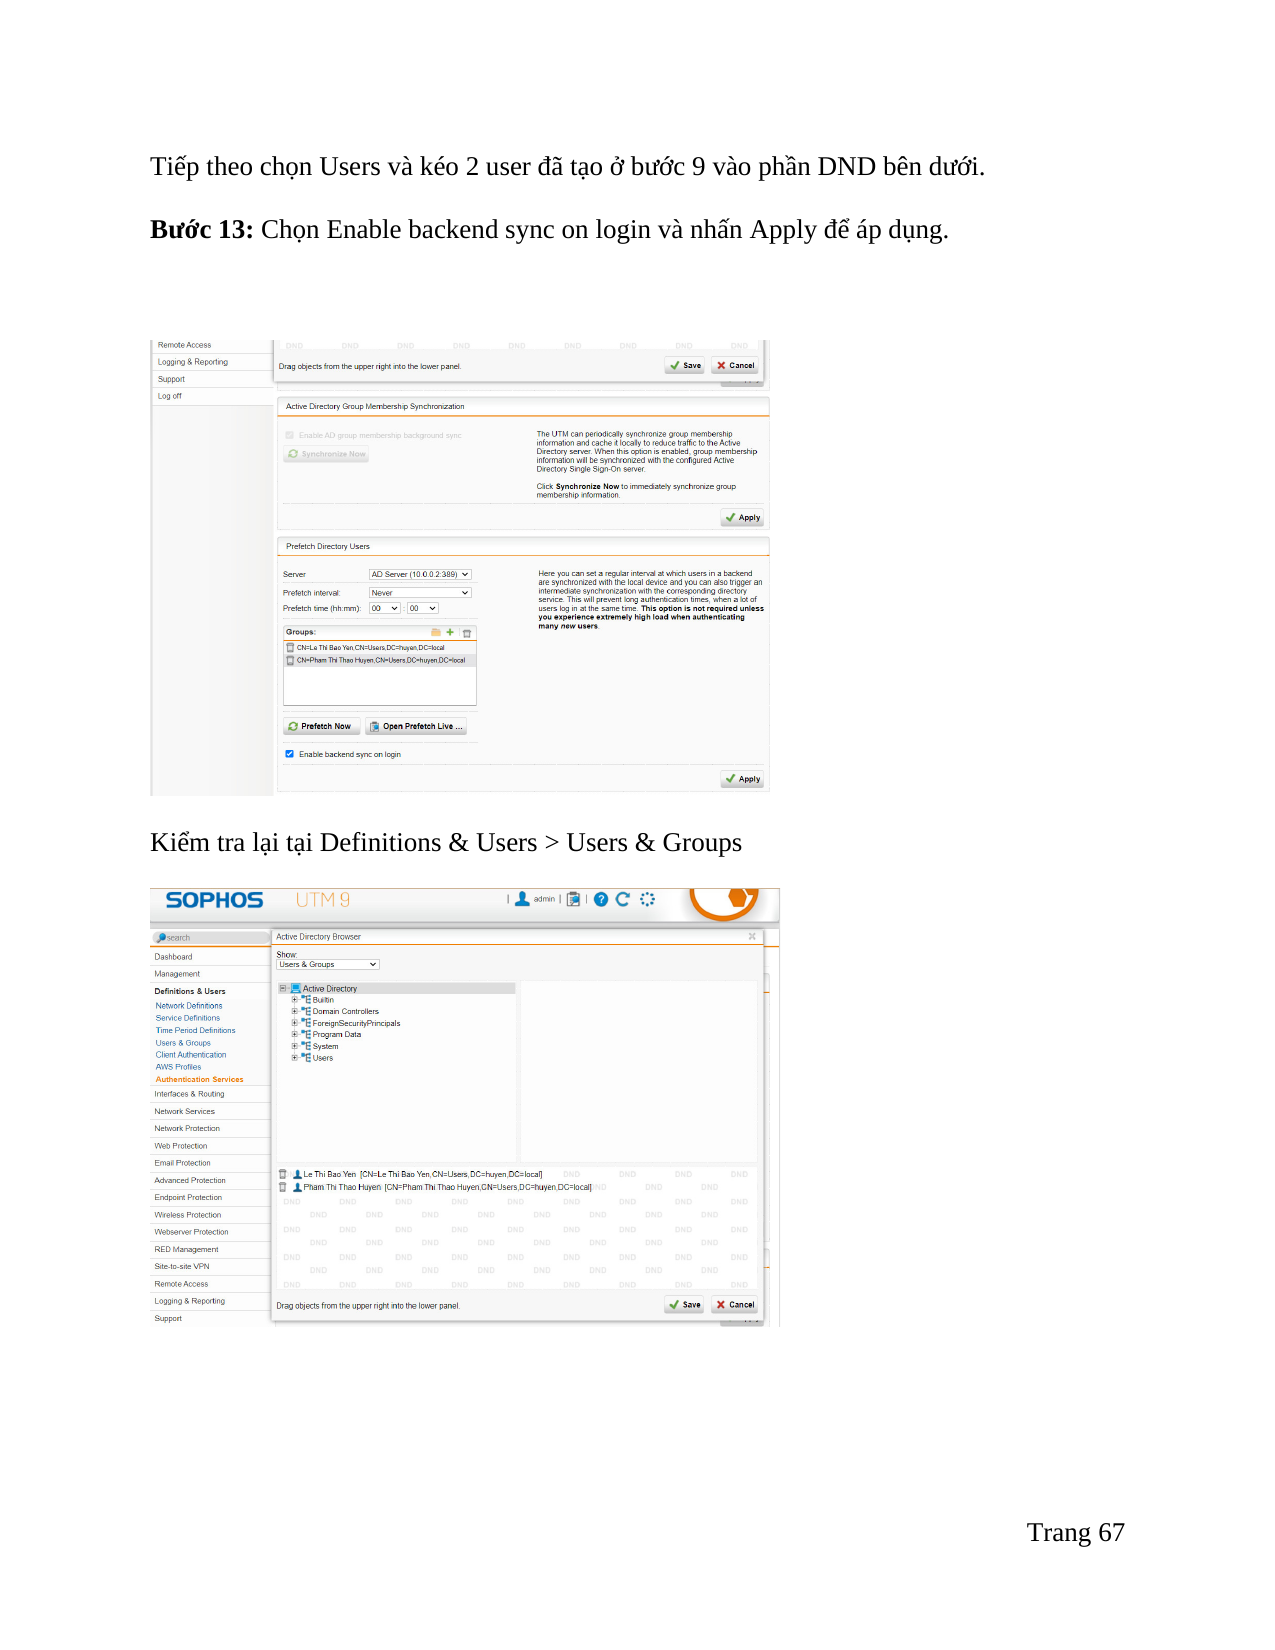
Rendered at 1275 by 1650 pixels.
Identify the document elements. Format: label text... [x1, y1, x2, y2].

picture [150, 888, 780, 1327]
text Kiểm tra lại tại Definitions & Users > Users & Groups [150, 826, 1125, 857]
picture [150, 340, 778, 796]
text Tiếp theo chọn Users và kéo 2 user đã tạo ở bước 9 vào phần DND bên dưới. [150, 150, 1125, 181]
text Bước 13: Chọn Enable backend sync on login và nhấn Apply để áp dụng. [150, 213, 1125, 244]
